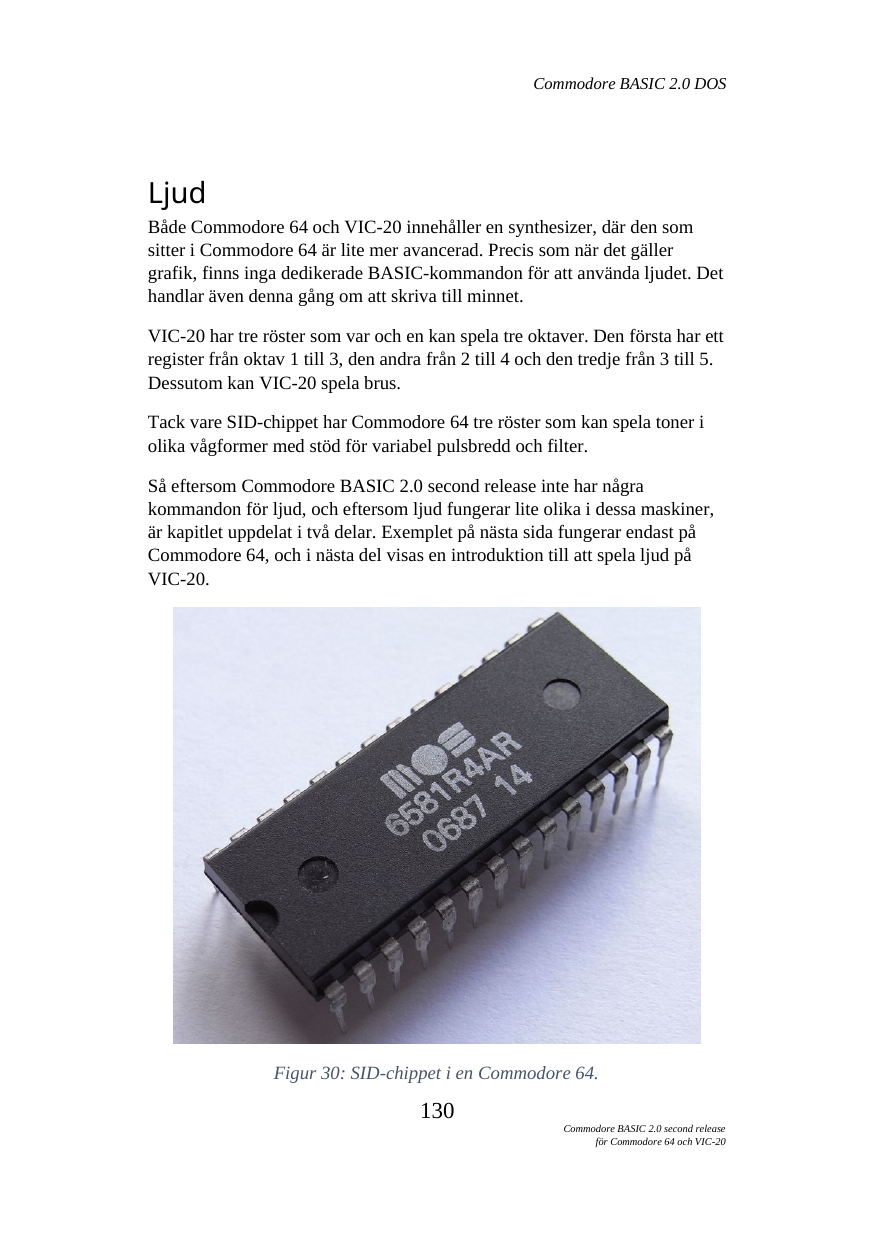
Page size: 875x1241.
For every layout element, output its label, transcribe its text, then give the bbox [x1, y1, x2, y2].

text VIC-20 har tre röster som var och en kan spela tre oktaver. Den första har ett register från oktav 1 till 3, den andra från 2 till 4 och den tredje från 3 till 5. Dessutom kan VIC-20 spela brus. [148, 325, 726, 393]
picture [173, 607, 701, 1044]
text Så eftersom Commodore BASIC 2.0 second release inte har några kommandon för ljud, och eftersom ljud fungerar lite olika i dessa maskiner, är kapitlet uppdelat i två delar. Exemplet på nästa sida fungerar endast på Commodore 64, och i nästa del visas en introduktion till att spela ljud på VIC-20. [148, 474, 726, 589]
text Både Commodore 64 och VIC-20 innehåller en synthesizer, där den som sitter i Commodore 64 är lite mer avancerad. Precis som när det gäller grafik, finns inga dedikerade BASIC-kommandon för att använda ljudet. Det handlar även denna gång om att skriva till minnet. [148, 216, 726, 307]
text Tack vare SID-chippet har Commodore 64 tre röster som kan spela toner i olika vågformer med stöd för variabel pulsbredd och filter. [148, 411, 726, 456]
text Figur 30: SID-chippet i en Commodore 64. [148, 1062, 726, 1084]
subtitle Ljud [148, 173, 726, 212]
